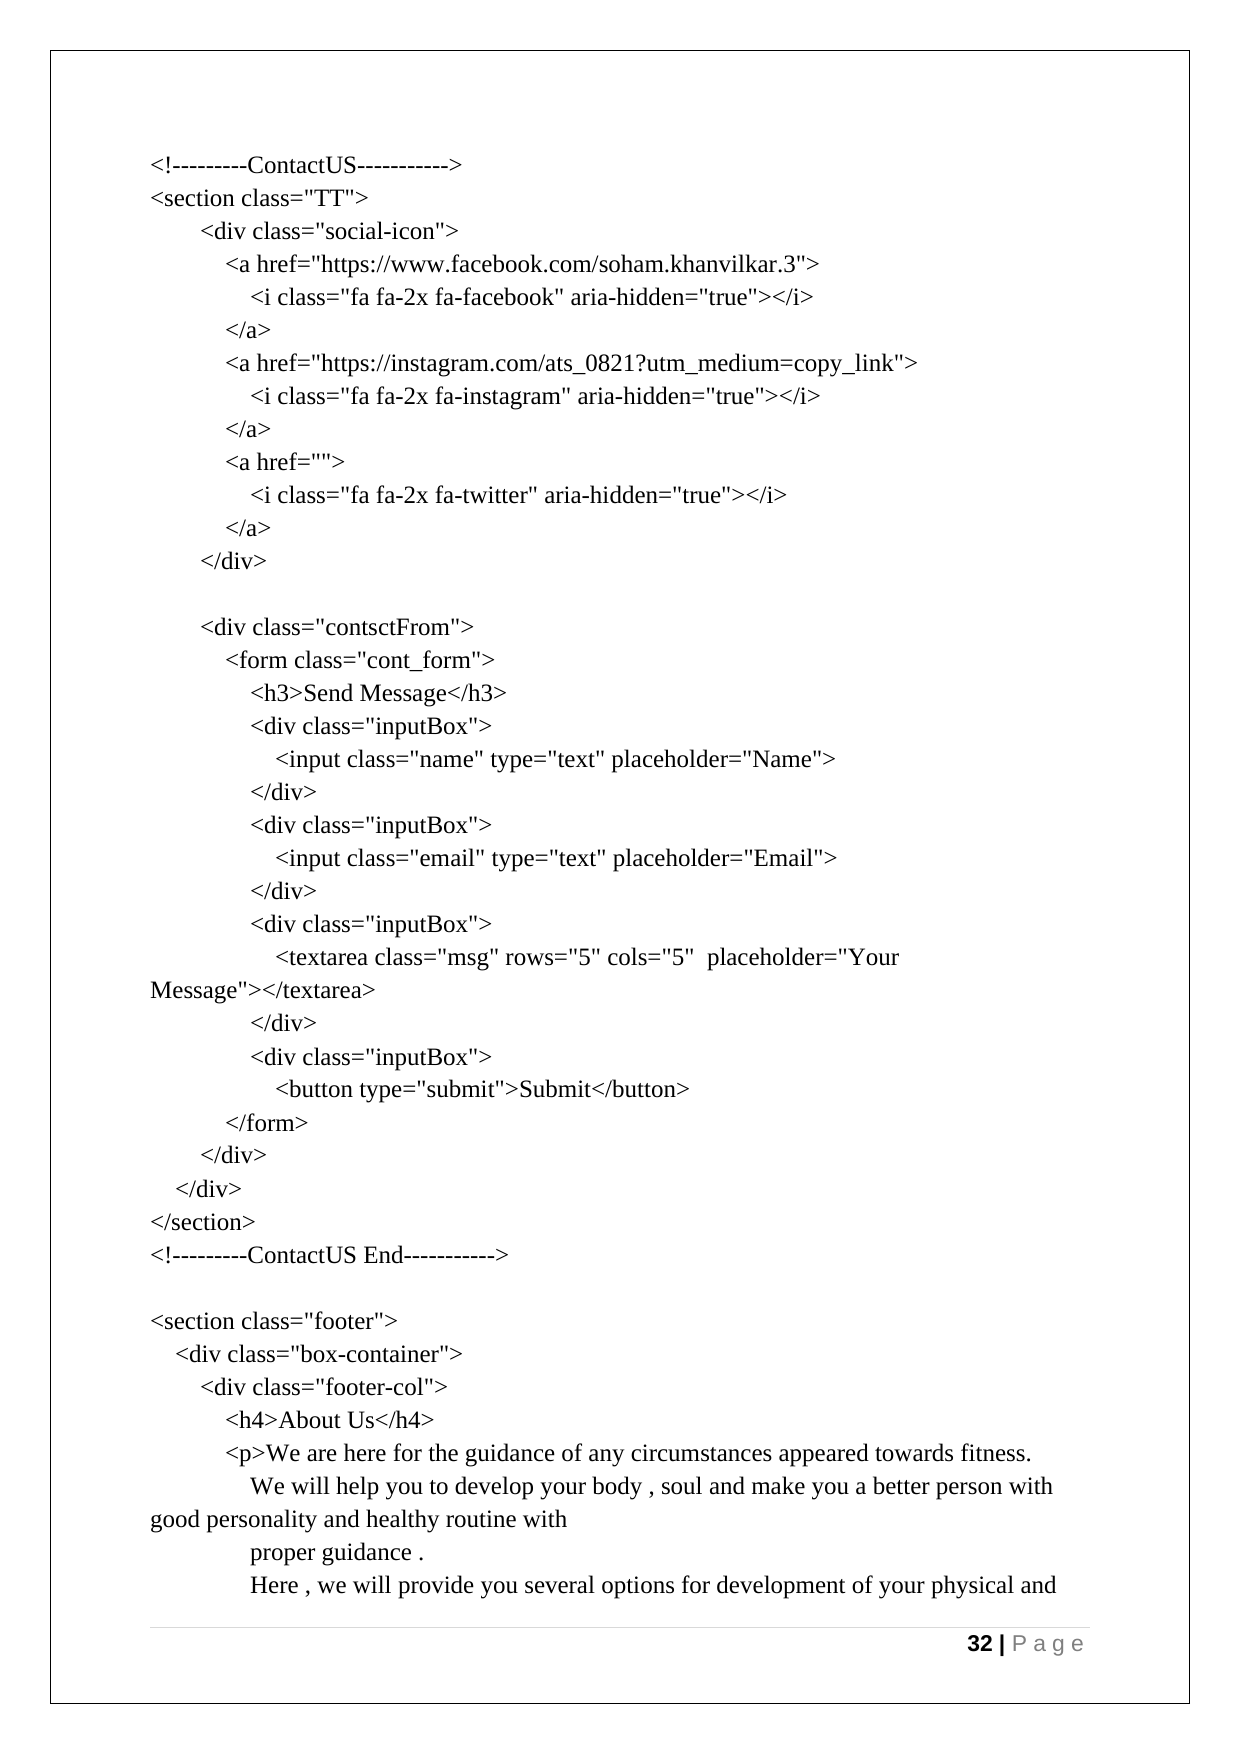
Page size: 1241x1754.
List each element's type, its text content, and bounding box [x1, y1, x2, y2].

text </div> [150, 1141, 1090, 1169]
text <div class="social-icon"> [150, 216, 1090, 245]
text </div> [150, 1174, 1090, 1202]
text <div class="inputBox"> [150, 711, 1090, 740]
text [150, 1570, 1090, 1599]
text <a href="https://instagram.com/ats_0821?utm_medium=copy_link"> [150, 348, 1090, 377]
text </div> [150, 546, 1090, 575]
text <div class="footer-col"> [150, 1372, 1090, 1401]
text <i class="fa fa-2x fa-facebook" aria-hidden="true"></i> [150, 282, 1090, 311]
text <h4>About Us</h4> [150, 1405, 1090, 1433]
text <input class="email" type="text" placeholder="Email"> [150, 843, 1090, 872]
text </a> [150, 513, 1090, 542]
text <h3>Send Message</h3> [150, 678, 1090, 707]
text </div> [150, 1008, 1090, 1037]
text <section class="footer"> [150, 1306, 1090, 1334]
text <div class="inputBox"> [150, 810, 1090, 839]
text We will help you to develop your body , soul and make you a better person with good personality and healthy routine with [150, 1471, 1090, 1533]
text <div class="contsctFrom"> [150, 612, 1090, 641]
text </form> [150, 1108, 1090, 1136]
text <textarea class="msg" rows="5" cols="5" placeholder="Your Message"></textarea> [150, 942, 1090, 1004]
text </a> [150, 414, 1090, 443]
text </section> [150, 1207, 1090, 1235]
text proper guidance . [150, 1537, 1090, 1566]
text <section class="TT"> [150, 183, 1090, 212]
text <input class="name" type="text" placeholder="Name"> [150, 744, 1090, 773]
text <div class="box-container"> [150, 1339, 1090, 1367]
text <!---------ContactUS-----------> [150, 150, 1090, 179]
text <i class="fa fa-2x fa-instagram" aria-hidden="true"></i> [150, 381, 1090, 410]
text </div> [150, 777, 1090, 806]
text </div> [150, 876, 1090, 905]
text <div class="inputBox"> [150, 1042, 1090, 1070]
text <button type="submit">Submit</button> [150, 1074, 1090, 1103]
text <a href=""> [150, 447, 1090, 476]
text <a href="https://www.facebook.com/soham.khanvilkar.3"> [150, 249, 1090, 278]
text <form class="cont_form"> [150, 645, 1090, 674]
text <p>We are here for the guidance of any circumstances appeared towards fitness. [150, 1438, 1090, 1467]
text <!---------ContactUS End-----------> [150, 1240, 1090, 1268]
text <div class="inputBox"> [150, 909, 1090, 938]
text <i class="fa fa-2x fa-twitter" aria-hidden="true"></i> [150, 480, 1090, 509]
text </a> [150, 315, 1090, 344]
